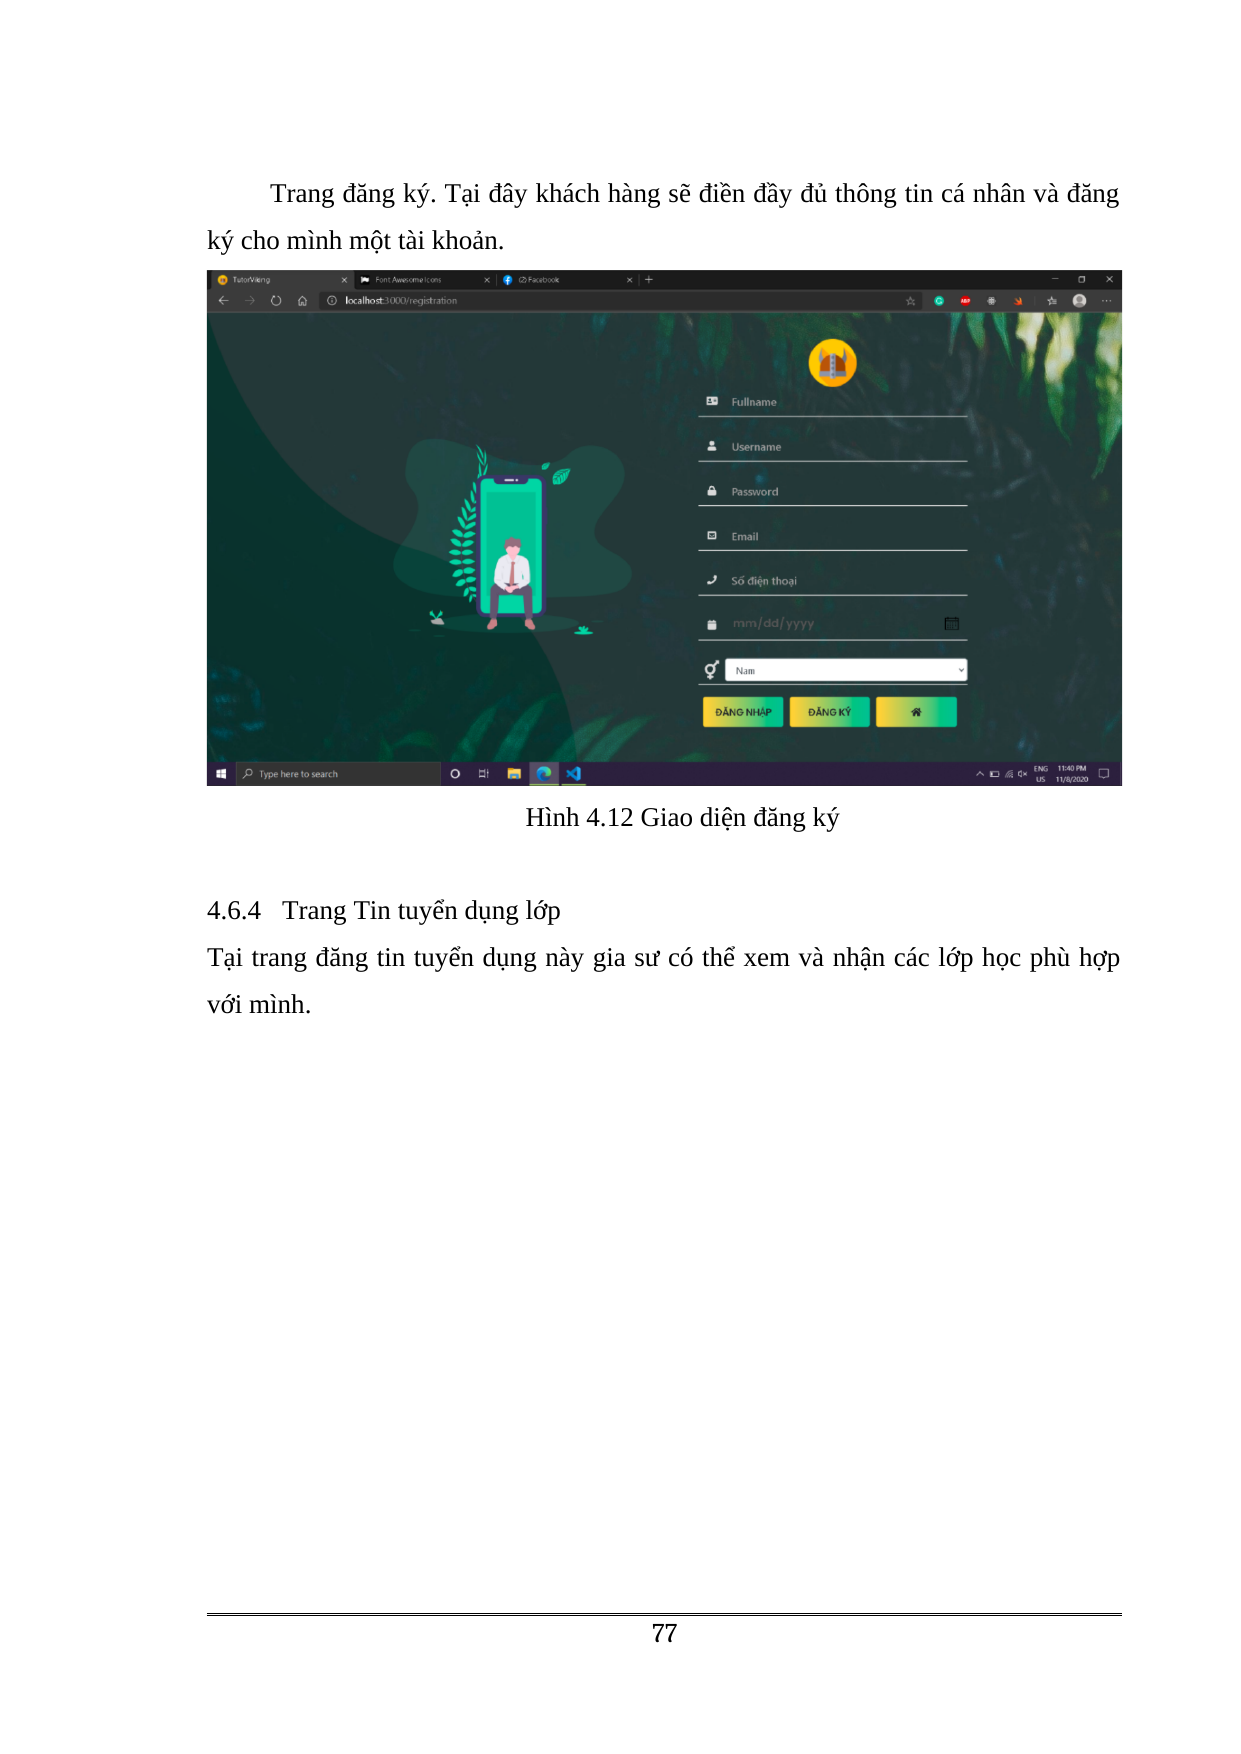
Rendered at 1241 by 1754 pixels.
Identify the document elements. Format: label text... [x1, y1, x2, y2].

list Trang đăng ký. Tại đây khách hàng sẽ điền đầy đủ thông tin cá nhân và đăng ký cho mình một tài khoản. [207, 177, 1122, 255]
picture [206, 270, 1123, 786]
list Tại trang đăng tin tuyển dụng này gia sư có thể xem và nhận các lớp học phù hợp với mình. [207, 941, 1122, 1019]
list Trang Tin tuyển dụng lớp [207, 894, 1122, 926]
list Hình 4.12 Giao diện đăng ký [207, 801, 1122, 832]
